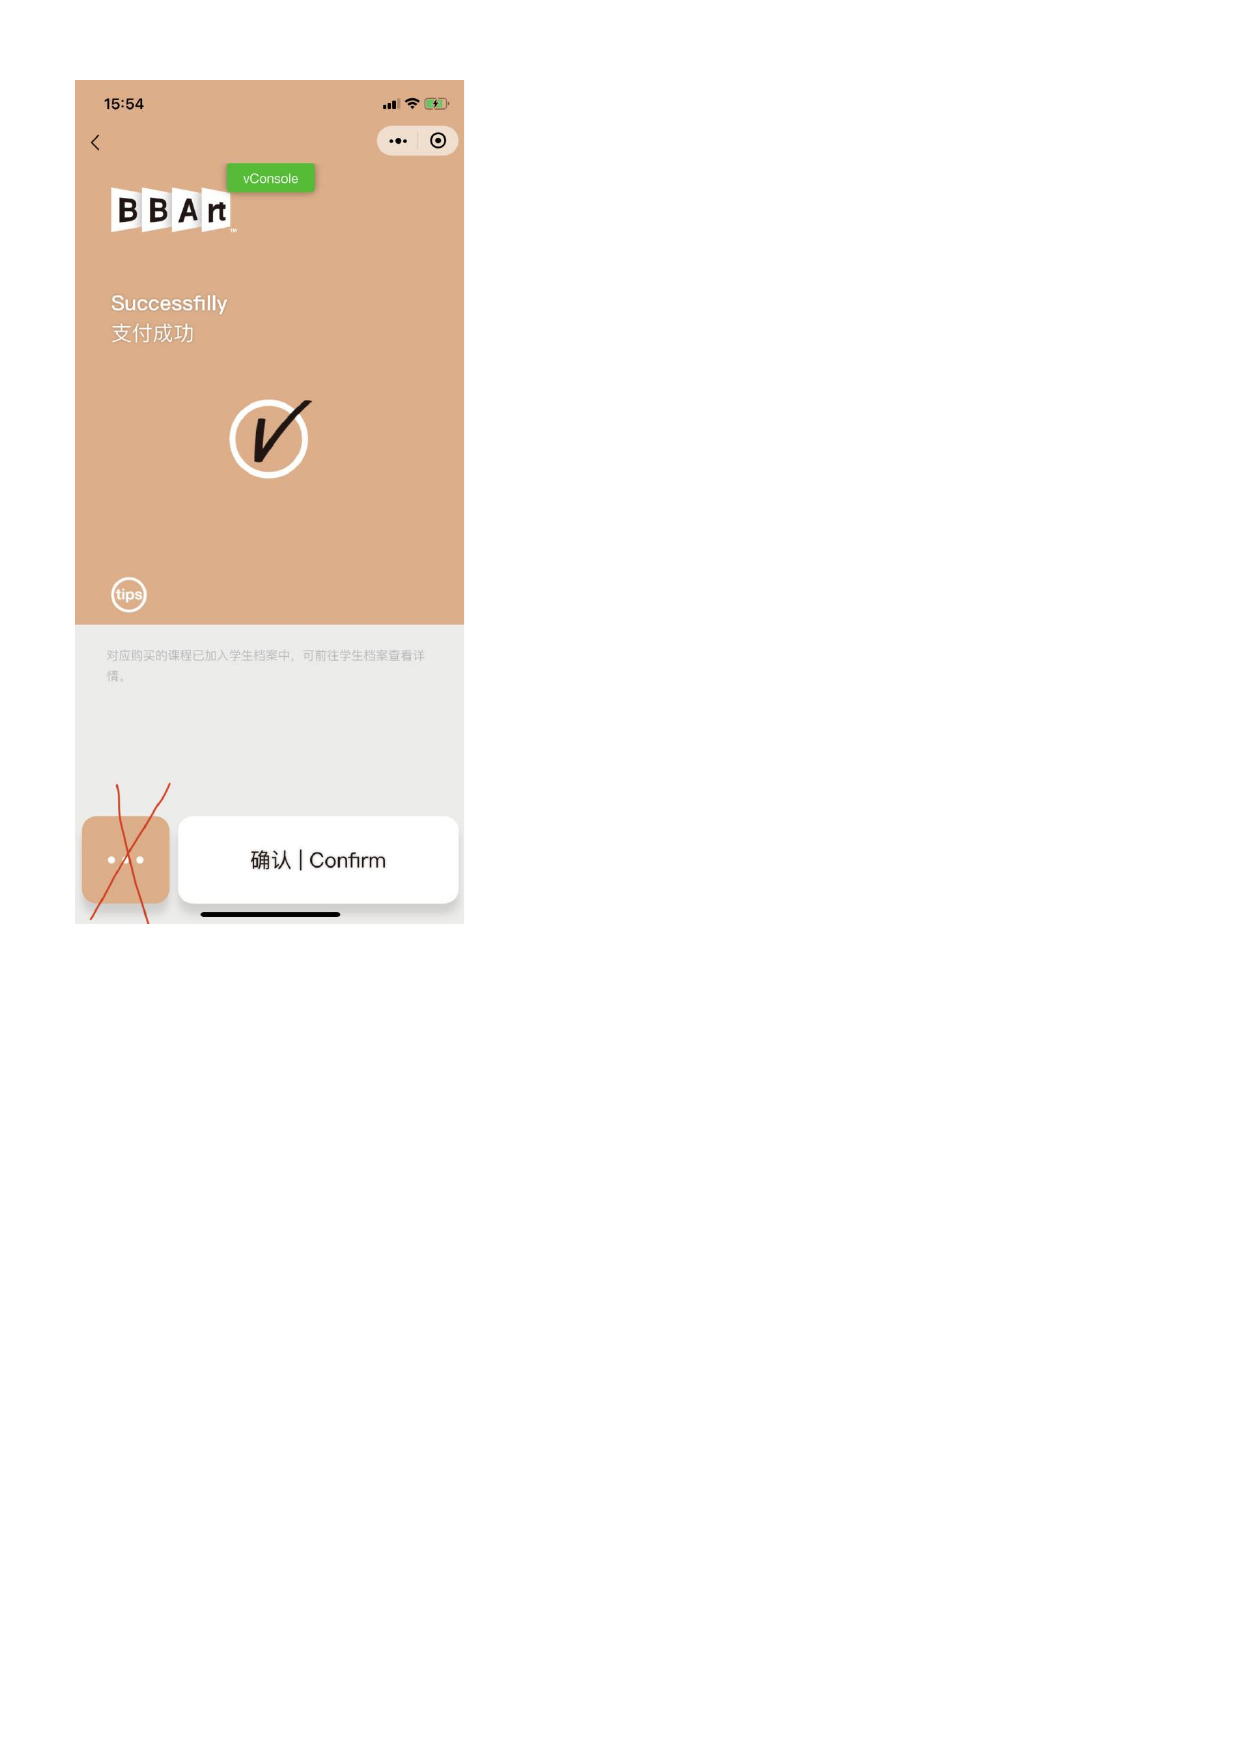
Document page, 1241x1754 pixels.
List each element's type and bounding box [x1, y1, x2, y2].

picture [75, 80, 465, 924]
